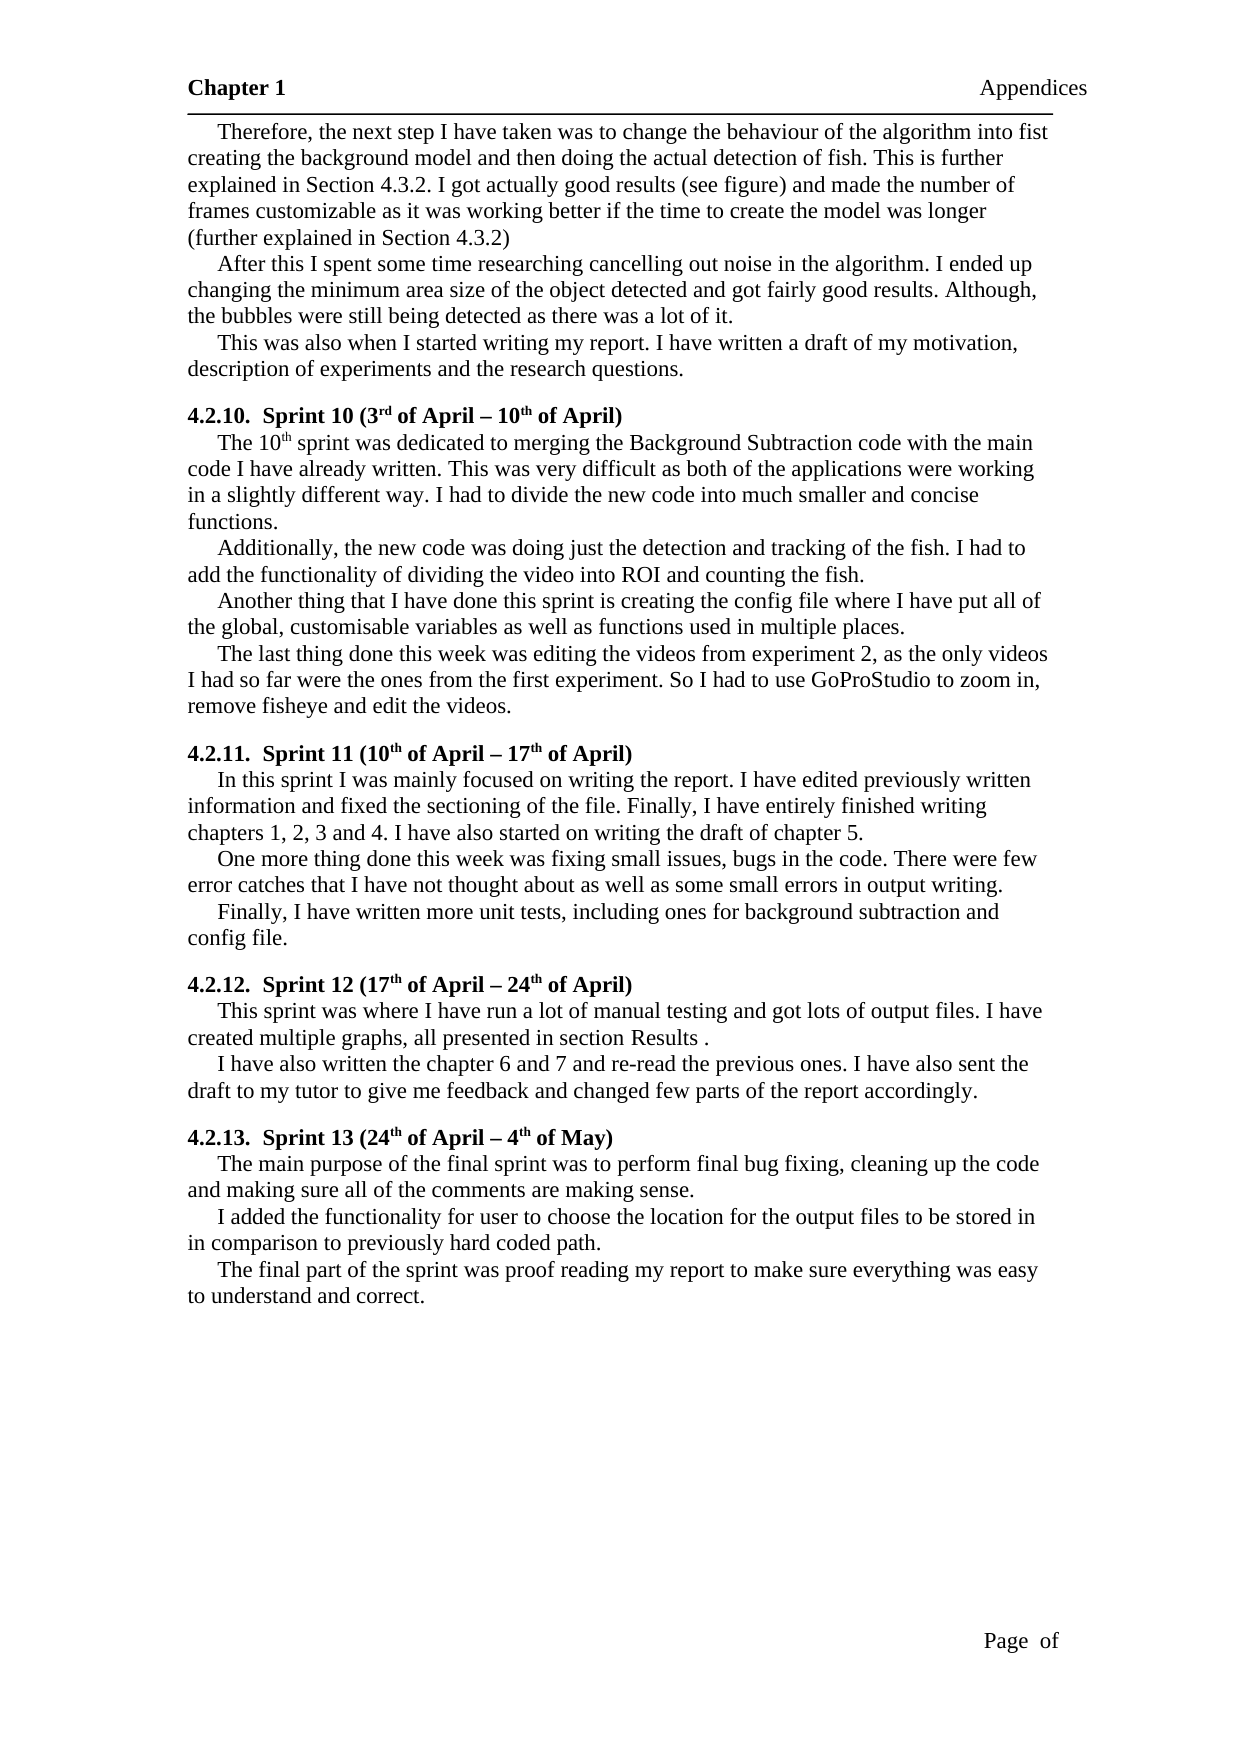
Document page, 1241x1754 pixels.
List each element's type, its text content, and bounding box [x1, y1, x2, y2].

subtitle Sprint 12 (17th of April – 24th of April) [187, 971, 1053, 998]
text Finally, I have written more unit tests, including ones for background subtraction and config file. [187, 898, 1053, 950]
text Another thing that I have done this sprint is creating the config file where I have put all of the global, customisable variables as well as functions used in multiple places. [187, 587, 1053, 640]
text I have also written the chapter 6 and 7 and re-read the previous ones. I have also sent the draft to my tutor to give me feedback and changed few parts of the report accordingly. [187, 1050, 1053, 1103]
text One more thing done this week was fixing small issues, bugs in the code. There were few error catches that I have not thought about as well as some small errors in output writing. [187, 845, 1053, 898]
text Additionally, the new code was doing just the detection and tracking of the fish. I had to add the functionality of dividing the video into ROI and counting the fish. [187, 534, 1053, 587]
text The last thing done this week was editing the videos from experiment 2, as the only videos I had so far were the ones from the first experiment. So I had to use GoProStudio to zoom in, remove fisheye and edit the videos. [187, 640, 1053, 719]
text This was also when I started writing my report. I have written a draft of my motivation, description of experiments and the research questions. [187, 329, 1053, 382]
text The main purpose of the final sprint was to perform final bug fixing, cleaning up the code and making sure all of the comments are making sense. [187, 1150, 1053, 1203]
text This sprint was where I have run a lot of manual testing and got lots of output files. I have created multiple graphs, all presented in section Results and Conclusions. [187, 998, 1053, 1050]
text After this I spent some time researching cancelling out noise in the algorithm. I ended up changing the minimum area size of the object detected and got fairly good results. Although, the bubbles were still being detected as there was a lot of it. [187, 250, 1053, 329]
subtitle Sprint 11 (10th of April – 17th of April) [187, 739, 1053, 766]
text Therefore, the next step I have taken was to change the behaviour of the algorithm into fist creating the background model and then doing the actual detection of fish. This is further explained in Section 4.4.2. I got actually good results (see figure) and made the number of frames customizable as it was working better if the time to create the model was longer (further explained in Section 4.4.2) [187, 118, 1053, 250]
text The 10th sprint was dedicated to merging the Background Subtraction code with the main code I have already written. This was very difficult as both of the applications were working in a slightly different way. I had to divide the new code into much smaller and concise functions. [187, 429, 1053, 534]
subtitle Sprint 10 (3rd of April – 10th of April) [187, 402, 1053, 429]
text In this sprint I was mainly focused on writing the report. I have edited previously written information and fixed the sectioning of the file. Finally, I have entirely finished writing chapters 1, 2, 3 and 4. I have also started on writing the draft of chapter 5. [187, 766, 1053, 845]
subtitle Sprint 13 (24th of April – 4th of May) [187, 1124, 1053, 1150]
text The final part of the sprint was proof reading my report to make sure everything was easy to understand and correct. [187, 1256, 1053, 1308]
text I added the functionality for user to choose the location for the output files to be stored in in comparison to previously hard coded path. [187, 1203, 1053, 1256]
